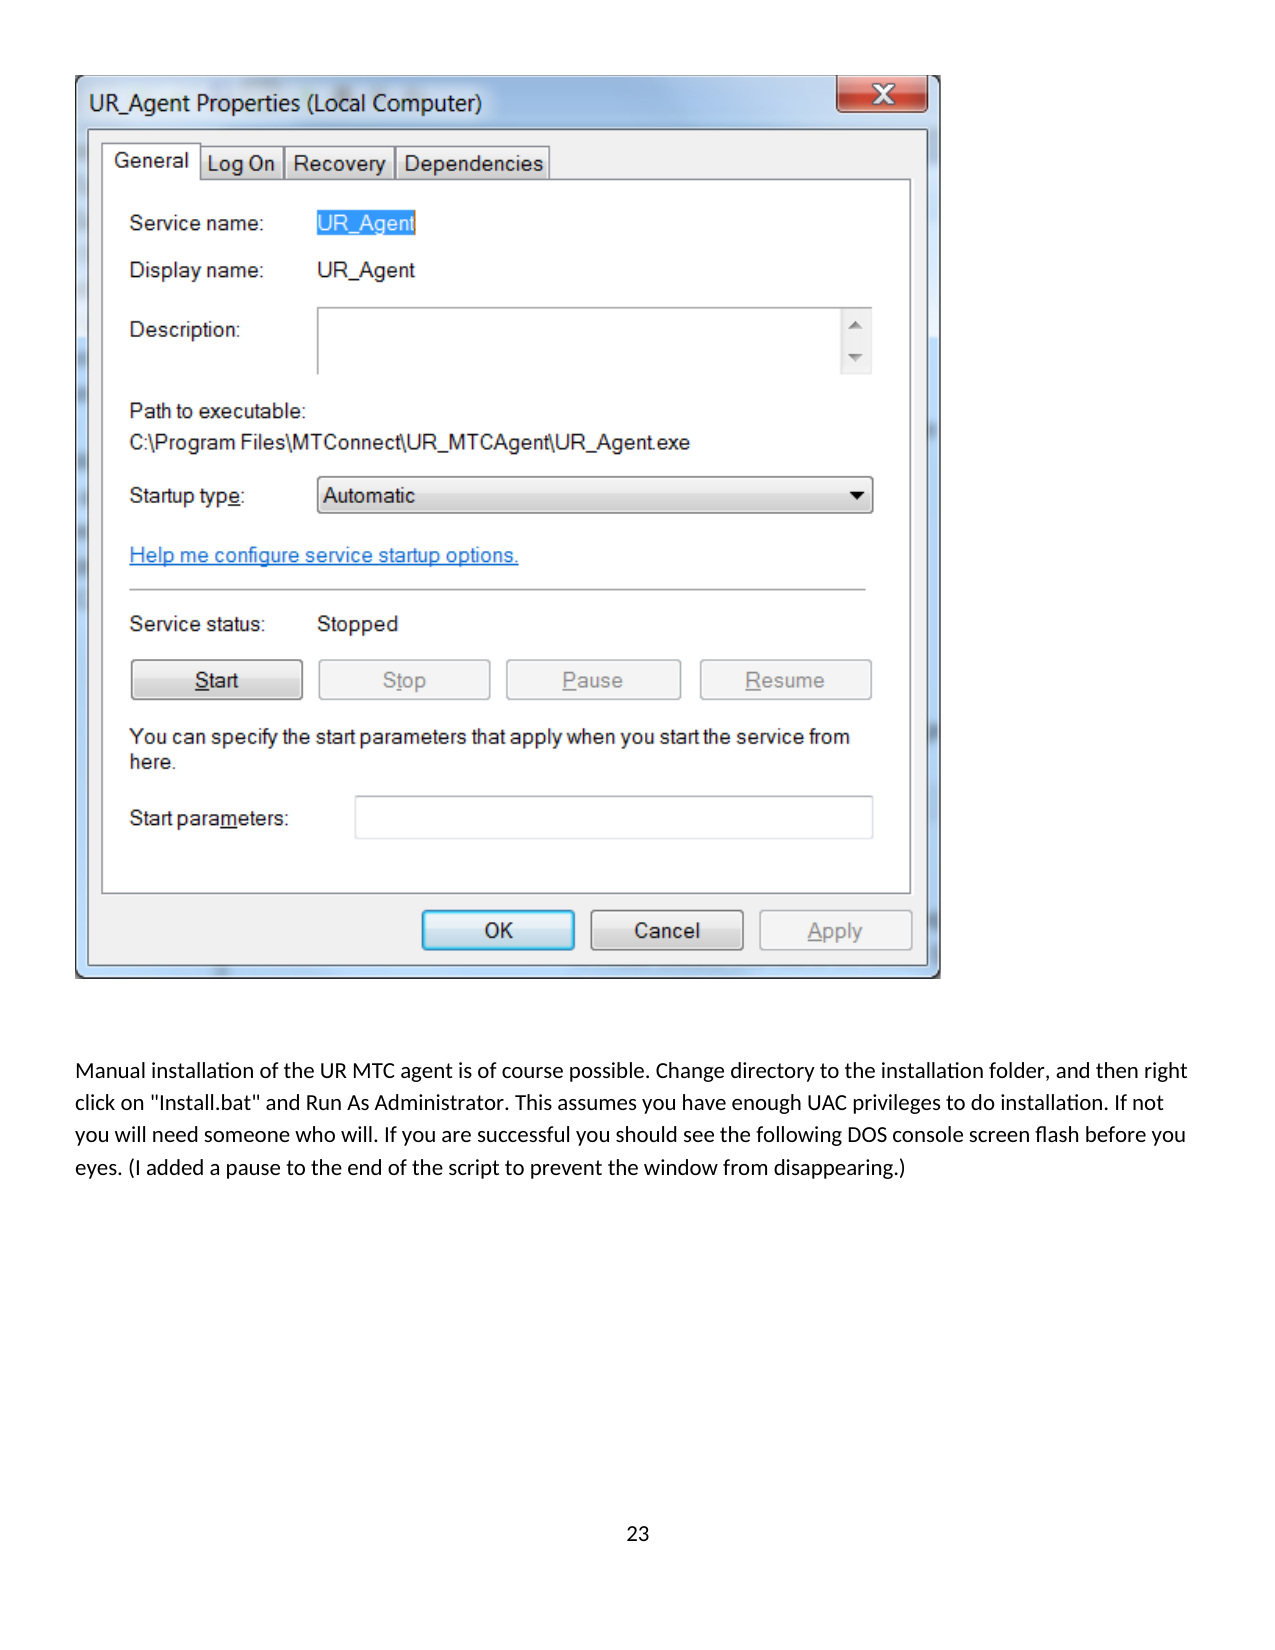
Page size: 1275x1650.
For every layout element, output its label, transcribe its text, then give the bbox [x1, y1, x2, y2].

text Manual installation of the UR MTC agent is of course possible. Change directory to the installation folder, and then right click on "Install.bat" and Run As Administrator. This assumes you have enough UAC privileges to do installation. If not you will need someone who will. If you are successful you should see the following DOS console screen flash before you eyes. (I added a pause to the end of the script to prevent the window from disappearing.) [75, 1056, 1200, 1181]
picture [75, 75, 941, 979]
